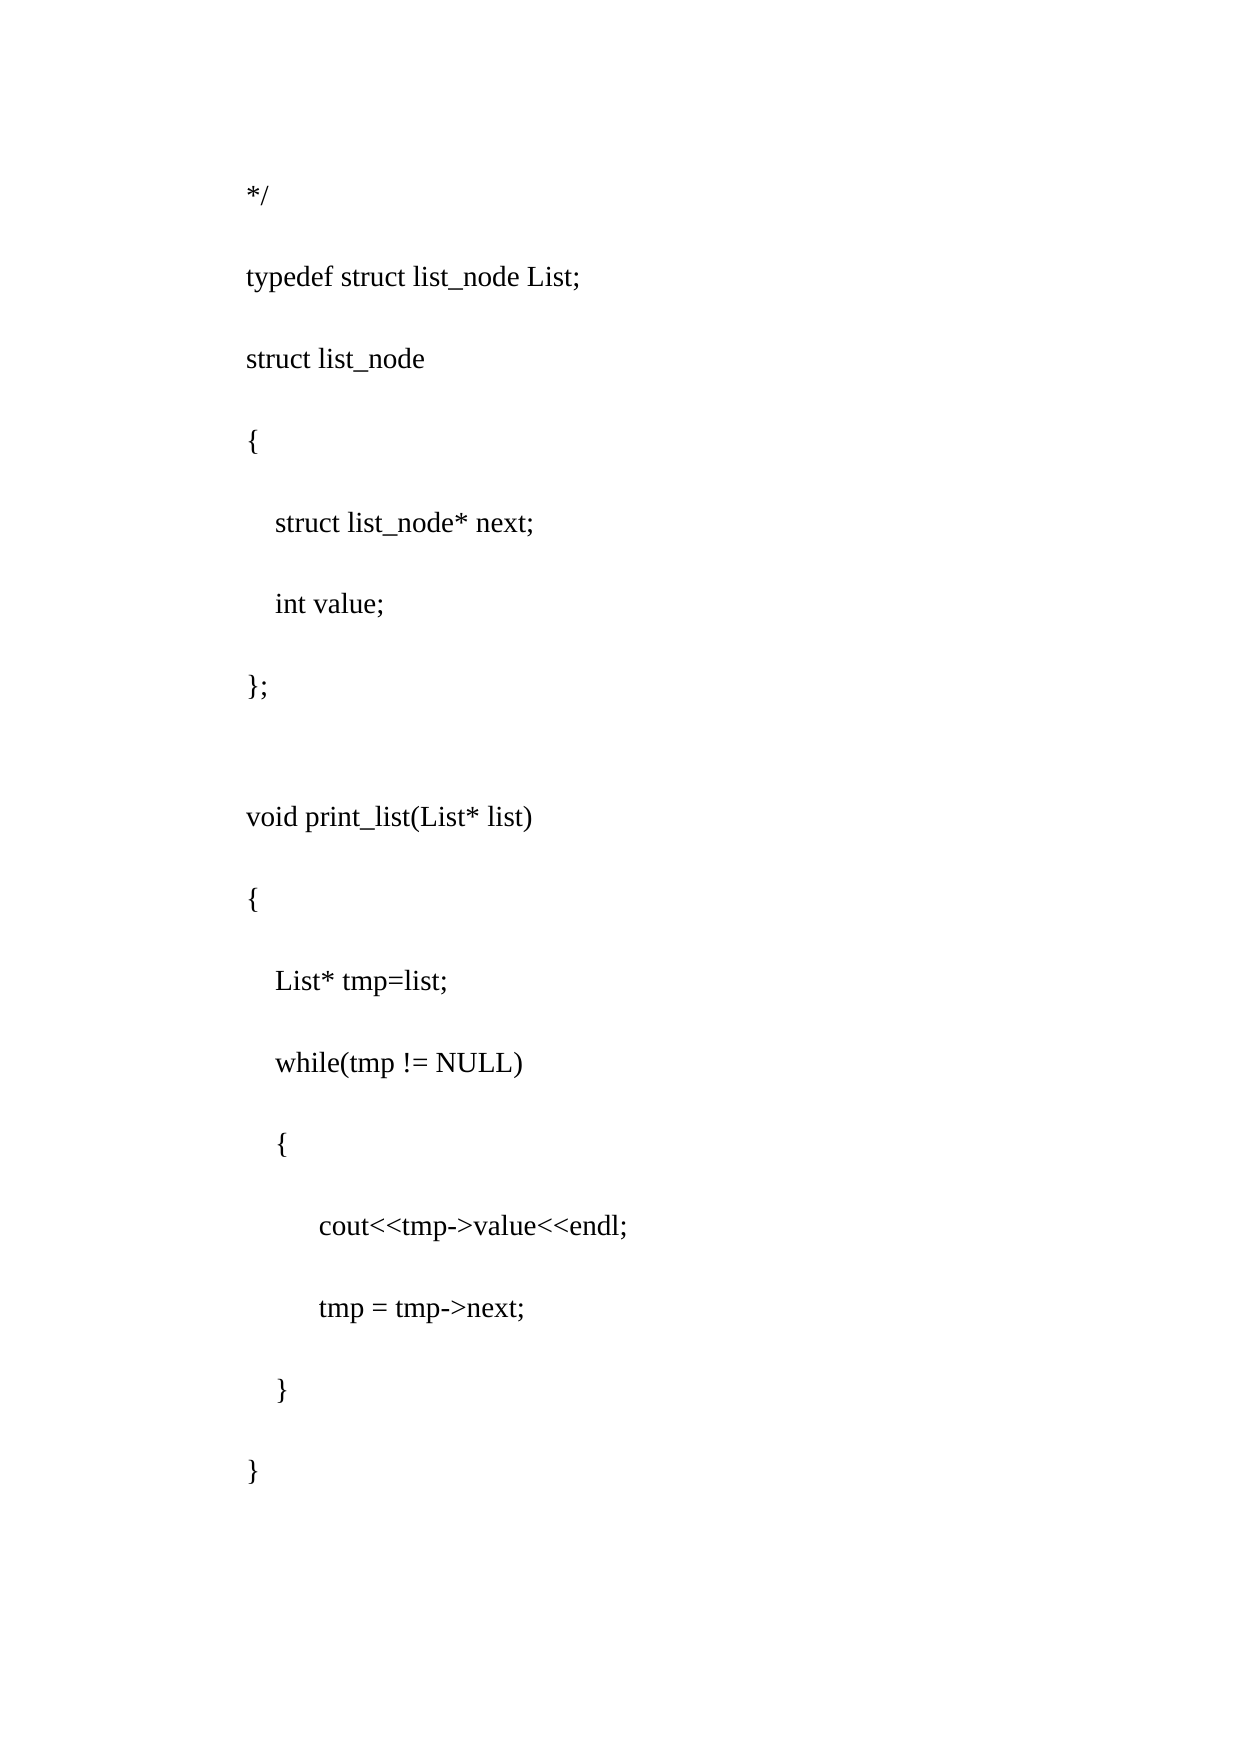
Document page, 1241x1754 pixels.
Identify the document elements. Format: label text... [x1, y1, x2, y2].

text { [246, 407, 1053, 472]
text struct list_node [246, 326, 1053, 391]
text cout<<tmp->value<<endl; [246, 1192, 1053, 1257]
text typedef struct list_node List; [246, 244, 1053, 309]
text struct list_node* next; [246, 489, 1053, 554]
text int value; [246, 571, 1053, 636]
text } [246, 1356, 1053, 1421]
text List* tmp=list; [246, 947, 1053, 1012]
text */ [246, 162, 1053, 227]
text { [246, 865, 1053, 930]
text tmp = tmp->next; [246, 1274, 1053, 1339]
text }; [246, 653, 1053, 718]
text { [246, 1111, 1053, 1176]
text } [246, 1438, 1053, 1503]
text while(tmp != NULL) [246, 1029, 1053, 1094]
text void print_list(List* list) [246, 784, 1053, 849]
